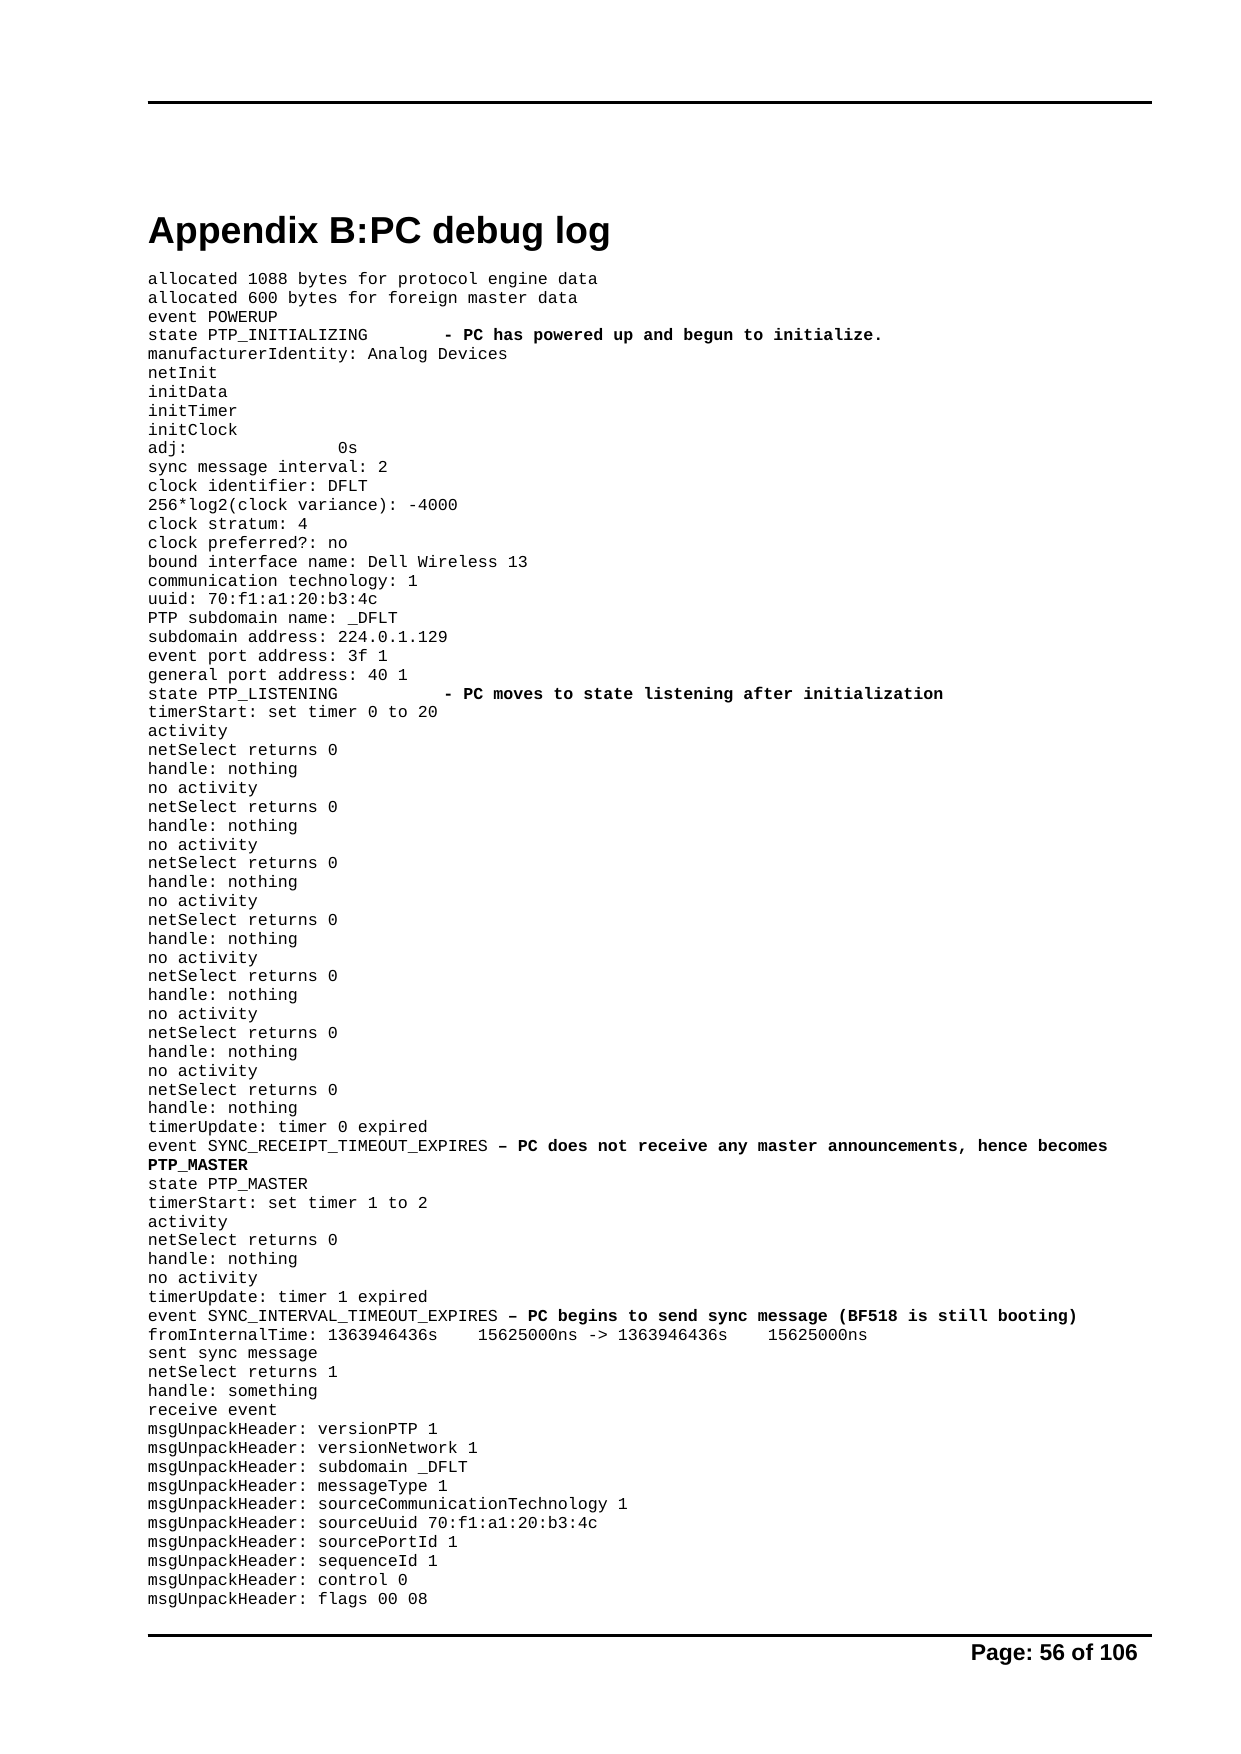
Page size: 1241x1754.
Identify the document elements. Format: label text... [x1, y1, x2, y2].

list initData [148, 383, 1152, 402]
list sent sync message [148, 1345, 1152, 1364]
list msgUnpackHeader: sourcePortId 1 [148, 1534, 1152, 1552]
list netSelect returns 0 [148, 1081, 1152, 1100]
list no activity [148, 836, 1152, 855]
list activity [148, 723, 1152, 742]
list clock stratum: 4 [148, 516, 1152, 534]
list handle: nothing [148, 817, 1152, 836]
list msgUnpackHeader: control 0 [148, 1571, 1152, 1590]
list netSelect returns 0 [148, 855, 1152, 874]
list msgUnpackHeader: versionPTP 1 [148, 1421, 1152, 1439]
list msgUnpackHeader: sourceCommunicationTechnology 1 [148, 1496, 1152, 1515]
list no activity [148, 1270, 1152, 1288]
list timerUpdate: timer 0 expired [148, 1119, 1152, 1138]
list msgUnpackHeader: sequenceId 1 [148, 1552, 1152, 1571]
list no activity [148, 893, 1152, 911]
list no activity [148, 949, 1152, 968]
list receive event [148, 1402, 1152, 1421]
list clock identifier: DFLT [148, 478, 1152, 497]
list netInit [148, 365, 1152, 383]
list netSelect returns 0 [148, 968, 1152, 987]
list msgUnpackHeader: versionNetwork 1 [148, 1439, 1152, 1458]
list adj: 0s [148, 440, 1152, 459]
list state PTP_INITIALIZING - PC has powered up and begun to initialize. [148, 327, 1152, 346]
list msgUnpackHeader: sourceUuid 70:f1:a1:20:b3:4c [148, 1515, 1152, 1534]
list event POWERUP [148, 308, 1152, 327]
list netSelect returns 0 [148, 1232, 1152, 1251]
list no activity [148, 1062, 1152, 1081]
list manufacturerIdentity: Analog Devices [148, 346, 1152, 365]
list no activity [148, 779, 1152, 798]
subtitle PC debug log [148, 208, 1152, 252]
list allocated 600 bytes for foreign master data [148, 289, 1152, 308]
list msgUnpackHeader: messageType 1 [148, 1477, 1152, 1496]
list PTP subdomain name: _DFLT [148, 610, 1152, 629]
list allocated 1088 bytes for protocol engine data [148, 270, 1152, 289]
list initClock [148, 421, 1152, 440]
list event SYNC_INTERVAL_TIMEOUT_EXPIRES – PC begins to send sync message (BF518 is still booting) [148, 1307, 1152, 1326]
list msgUnpackHeader: subdomain _DFLT [148, 1458, 1152, 1477]
list netSelect returns 1 [148, 1364, 1152, 1383]
list initTimer [148, 402, 1152, 421]
list handle: nothing [148, 1251, 1152, 1270]
list state PTP_MASTER [148, 1175, 1152, 1194]
list 256*log2(clock variance): -4000 [148, 497, 1152, 516]
list handle: something [148, 1383, 1152, 1402]
list netSelect returns 0 [148, 1024, 1152, 1043]
list handle: nothing [148, 930, 1152, 949]
list uuid: 70:f1:a1:20:b3:4c [148, 591, 1152, 610]
list event SYNC_RECEIPT_TIMEOUT_EXPIRES – PC does not receive any master announcements, hence becomes PTP_MASTER [148, 1138, 1152, 1175]
list msgUnpackHeader: flags 00 08 [148, 1590, 1152, 1609]
list netSelect returns 0 [148, 911, 1152, 930]
list activity [148, 1213, 1152, 1232]
list timerUpdate: timer 1 expired [148, 1288, 1152, 1307]
list handle: nothing [148, 1043, 1152, 1062]
list communication technology: 1 [148, 572, 1152, 591]
list handle: nothing [148, 987, 1152, 1006]
list subdomain address: 224.0.1.129 [148, 629, 1152, 647]
list general port address: 40 1 [148, 666, 1152, 685]
list timerStart: set timer 1 to 2 [148, 1194, 1152, 1213]
list event port address: 3f 1 [148, 647, 1152, 666]
list handle: nothing [148, 1100, 1152, 1119]
list handle: nothing [148, 761, 1152, 779]
list state PTP_LISTENING - PC moves to state listening after initialization [148, 685, 1152, 704]
list handle: nothing [148, 874, 1152, 893]
list no activity [148, 1006, 1152, 1024]
list timerStart: set timer 0 to 20 [148, 704, 1152, 723]
list bound interface name: Dell Wireless 13 [148, 553, 1152, 572]
list netSelect returns 0 [148, 742, 1152, 761]
list clock preferred?: no [148, 534, 1152, 553]
list fromInternalTime: 1363946436s 15625000ns -> 1363946436s 15625000ns [148, 1326, 1152, 1345]
list sync message interval: 2 [148, 459, 1152, 478]
list netSelect returns 0 [148, 798, 1152, 817]
